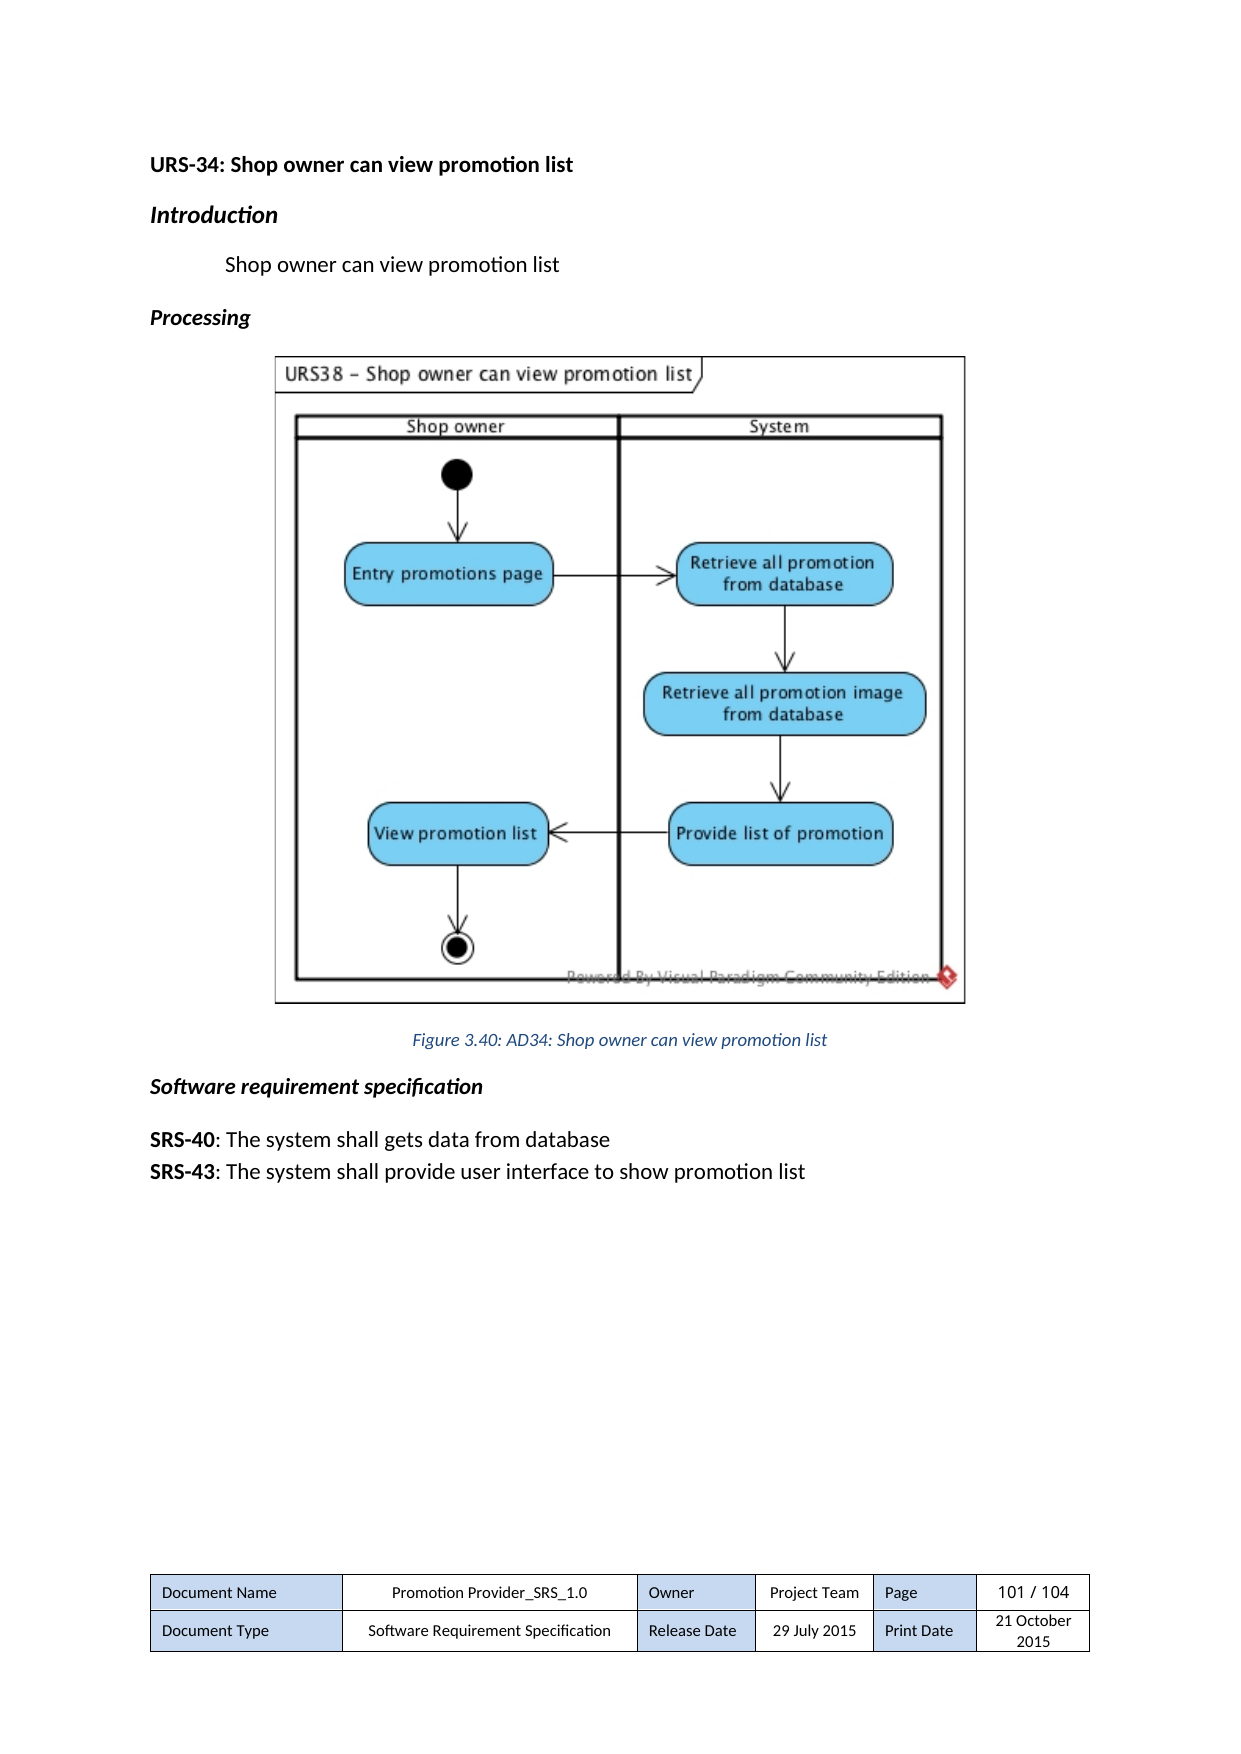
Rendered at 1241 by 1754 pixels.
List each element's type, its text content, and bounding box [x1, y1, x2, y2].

text URS-34: Shop owner can view promotion list [150, 150, 1090, 178]
text Figure 3.40: AD34: Shop owner can view promotion list [150, 1028, 1090, 1051]
text Shop owner can view promotion list [150, 250, 1090, 278]
picture [274, 356, 966, 1004]
text Introduction [150, 199, 1090, 229]
text Processing [150, 303, 1090, 331]
text Software requirement specification [150, 1072, 1090, 1100]
text SRS-40: The system shall gets data from database SRS-43: The system shall provide user interface to show promotion list [150, 1125, 1090, 1185]
